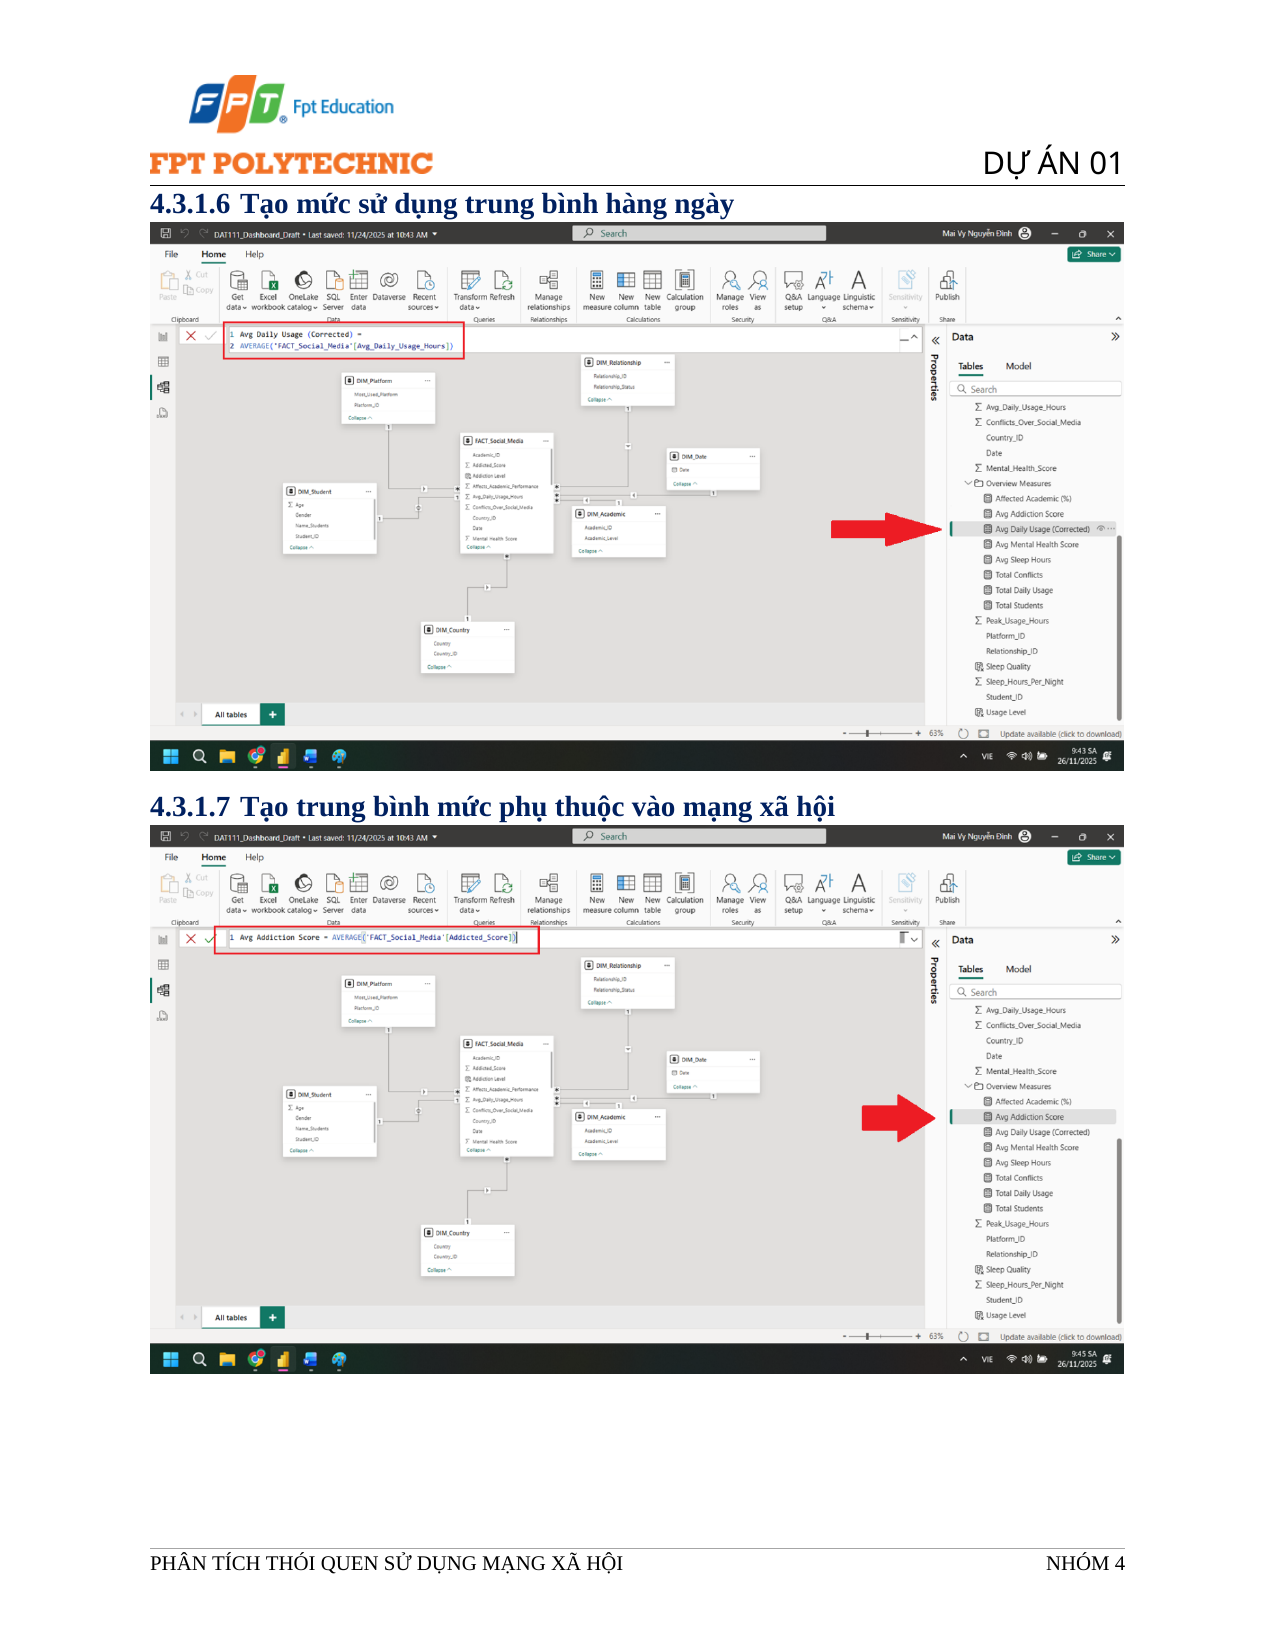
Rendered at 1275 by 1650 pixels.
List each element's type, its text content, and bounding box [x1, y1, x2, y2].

subtitle Tạo trung bình mức phụ thuộc vào mạng xã hội [150, 789, 1125, 823]
subtitle Tạo mức sử dụng trung bình hàng ngày [150, 186, 1125, 220]
picture [150, 75, 436, 174]
picture [150, 825, 1124, 1374]
picture [150, 222, 1124, 771]
